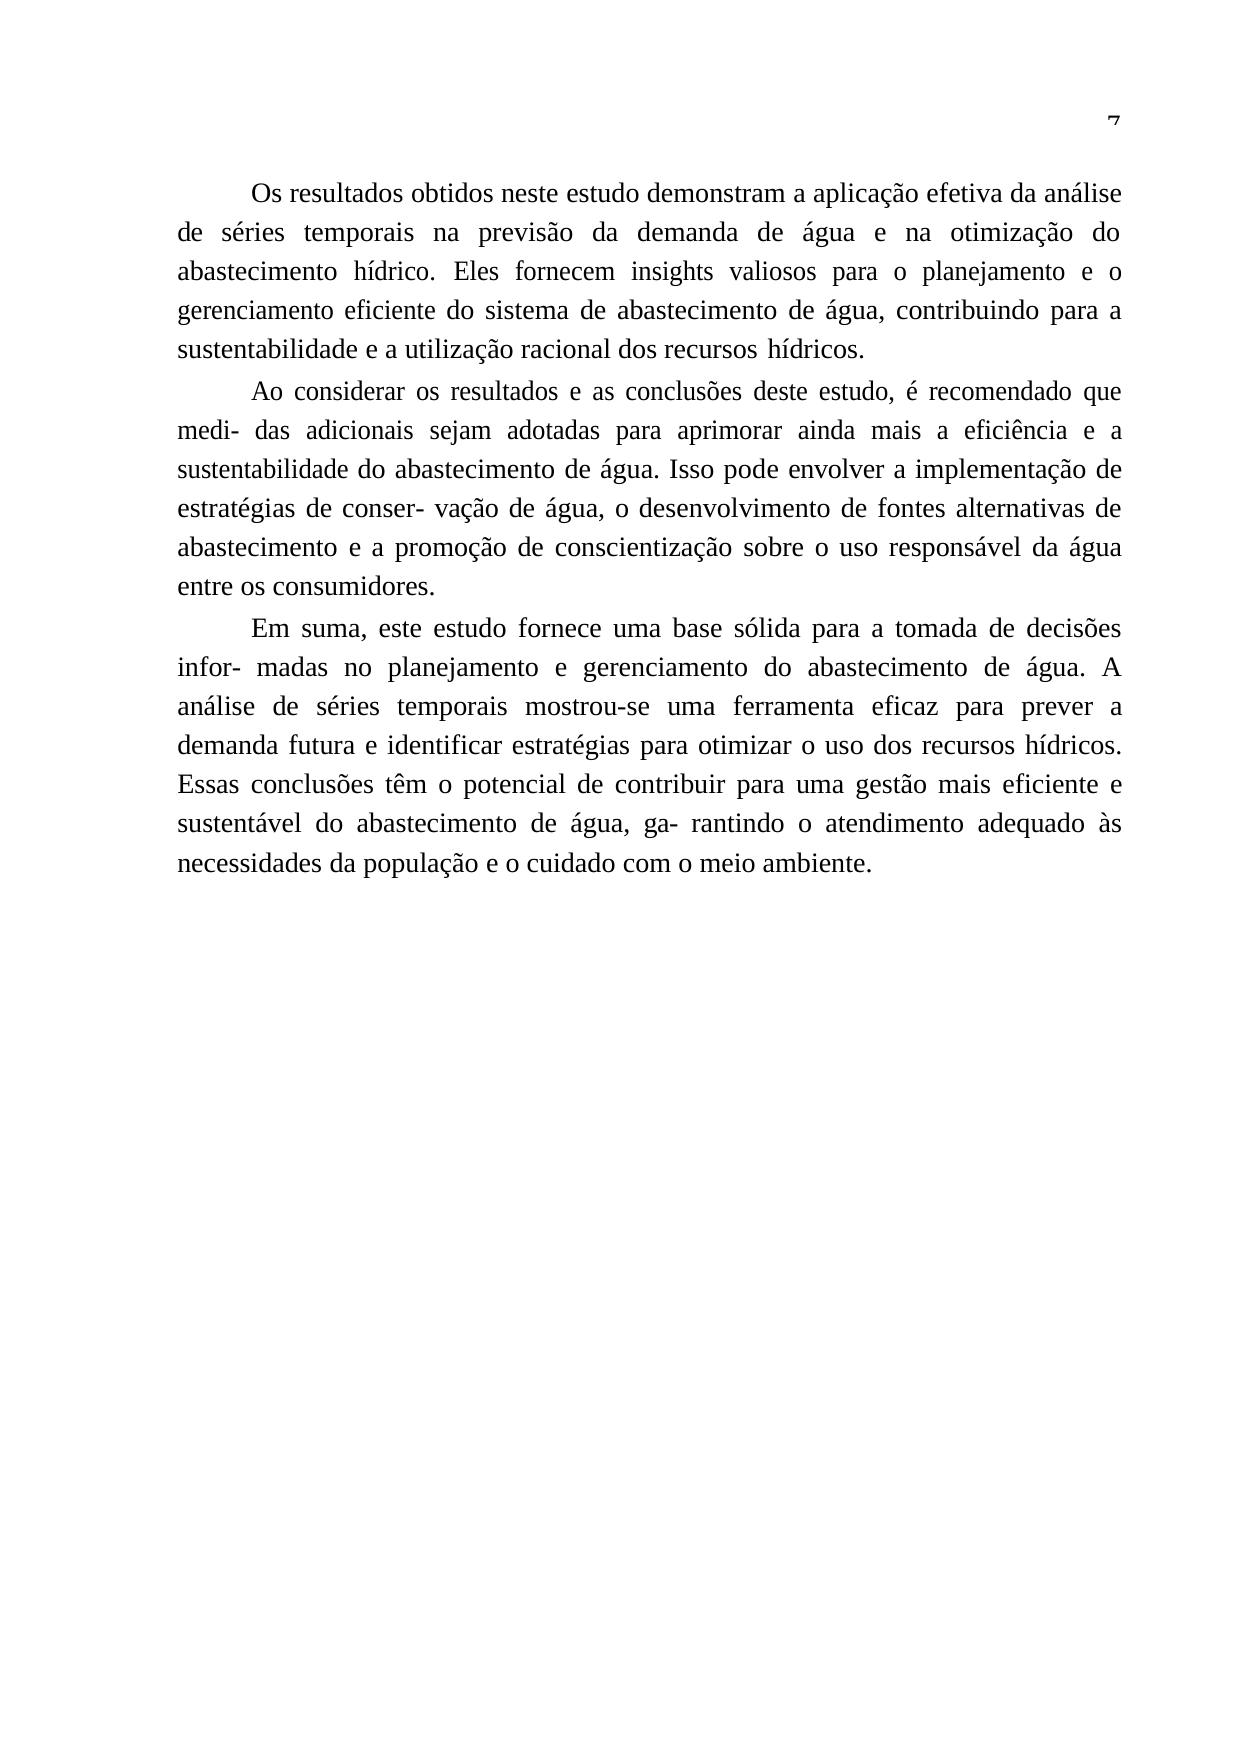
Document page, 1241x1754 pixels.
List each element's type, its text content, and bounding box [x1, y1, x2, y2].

text Ao considerar os resultados e as conclusões deste estudo, é recomendado que medi- das adicionais sejam adotadas para aprimorar ainda mais a eficiência e a sustentabilidade do abastecimento de água. Isso pode envolver a implementação de estratégias de conser- vação de água, o desenvolvimento de fontes alternativas de abastecimento e a promoção de conscientização sobre o uso responsável da água entre os consumidores. [177, 373, 1122, 602]
text Em suma, este estudo fornece uma base sólida para a tomada de decisões infor- madas no planejamento e gerenciamento do abastecimento de água. A análise de séries temporais mostrou-se uma ferramenta eficaz para prever a demanda futura e identificar estratégias para otimizar o uso dos recursos hídricos. Essas conclusões têm o potencial de contribuir para uma gestão mais eficiente e sustentável do abastecimento de água, ga- rantindo o atendimento adequado às necessidades da população e o cuidado com o meio ambiente. [177, 611, 1122, 878]
text Os resultados obtidos neste estudo demonstram a aplicação efetiva da análise de séries temporais na previsão da demanda de água e na otimização do abastecimento hídrico. Eles fornecem insights valiosos para o planejamento e o gerenciamento eficiente do sistema de abastecimento de água, contribuindo para a sustentabilidade e a utilização racional dos recursos hídricos. [177, 176, 1122, 365]
